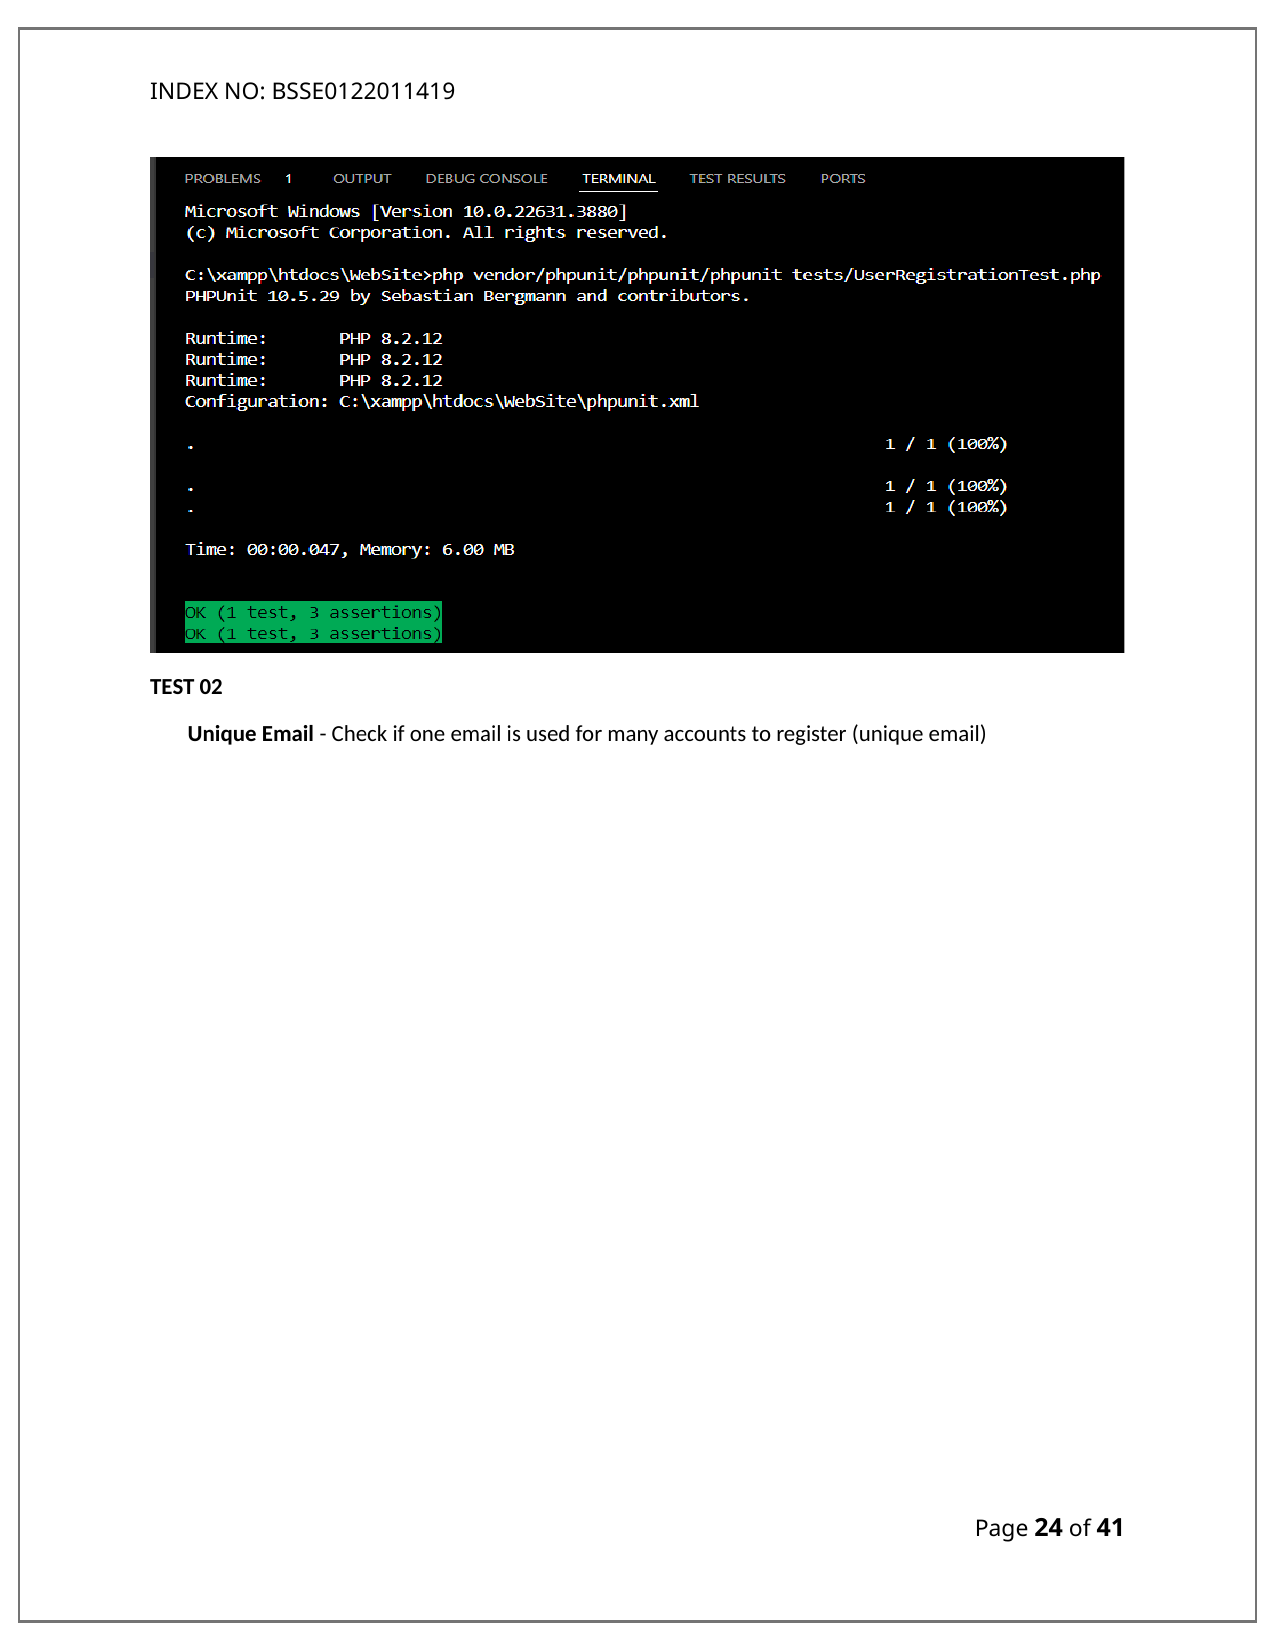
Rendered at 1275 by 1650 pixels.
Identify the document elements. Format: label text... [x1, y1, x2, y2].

picture [150, 157, 1125, 653]
text TEST 02 [150, 672, 1125, 700]
text Unique Email - Check if one email is used for many accounts to register (unique email) [187, 719, 1125, 747]
